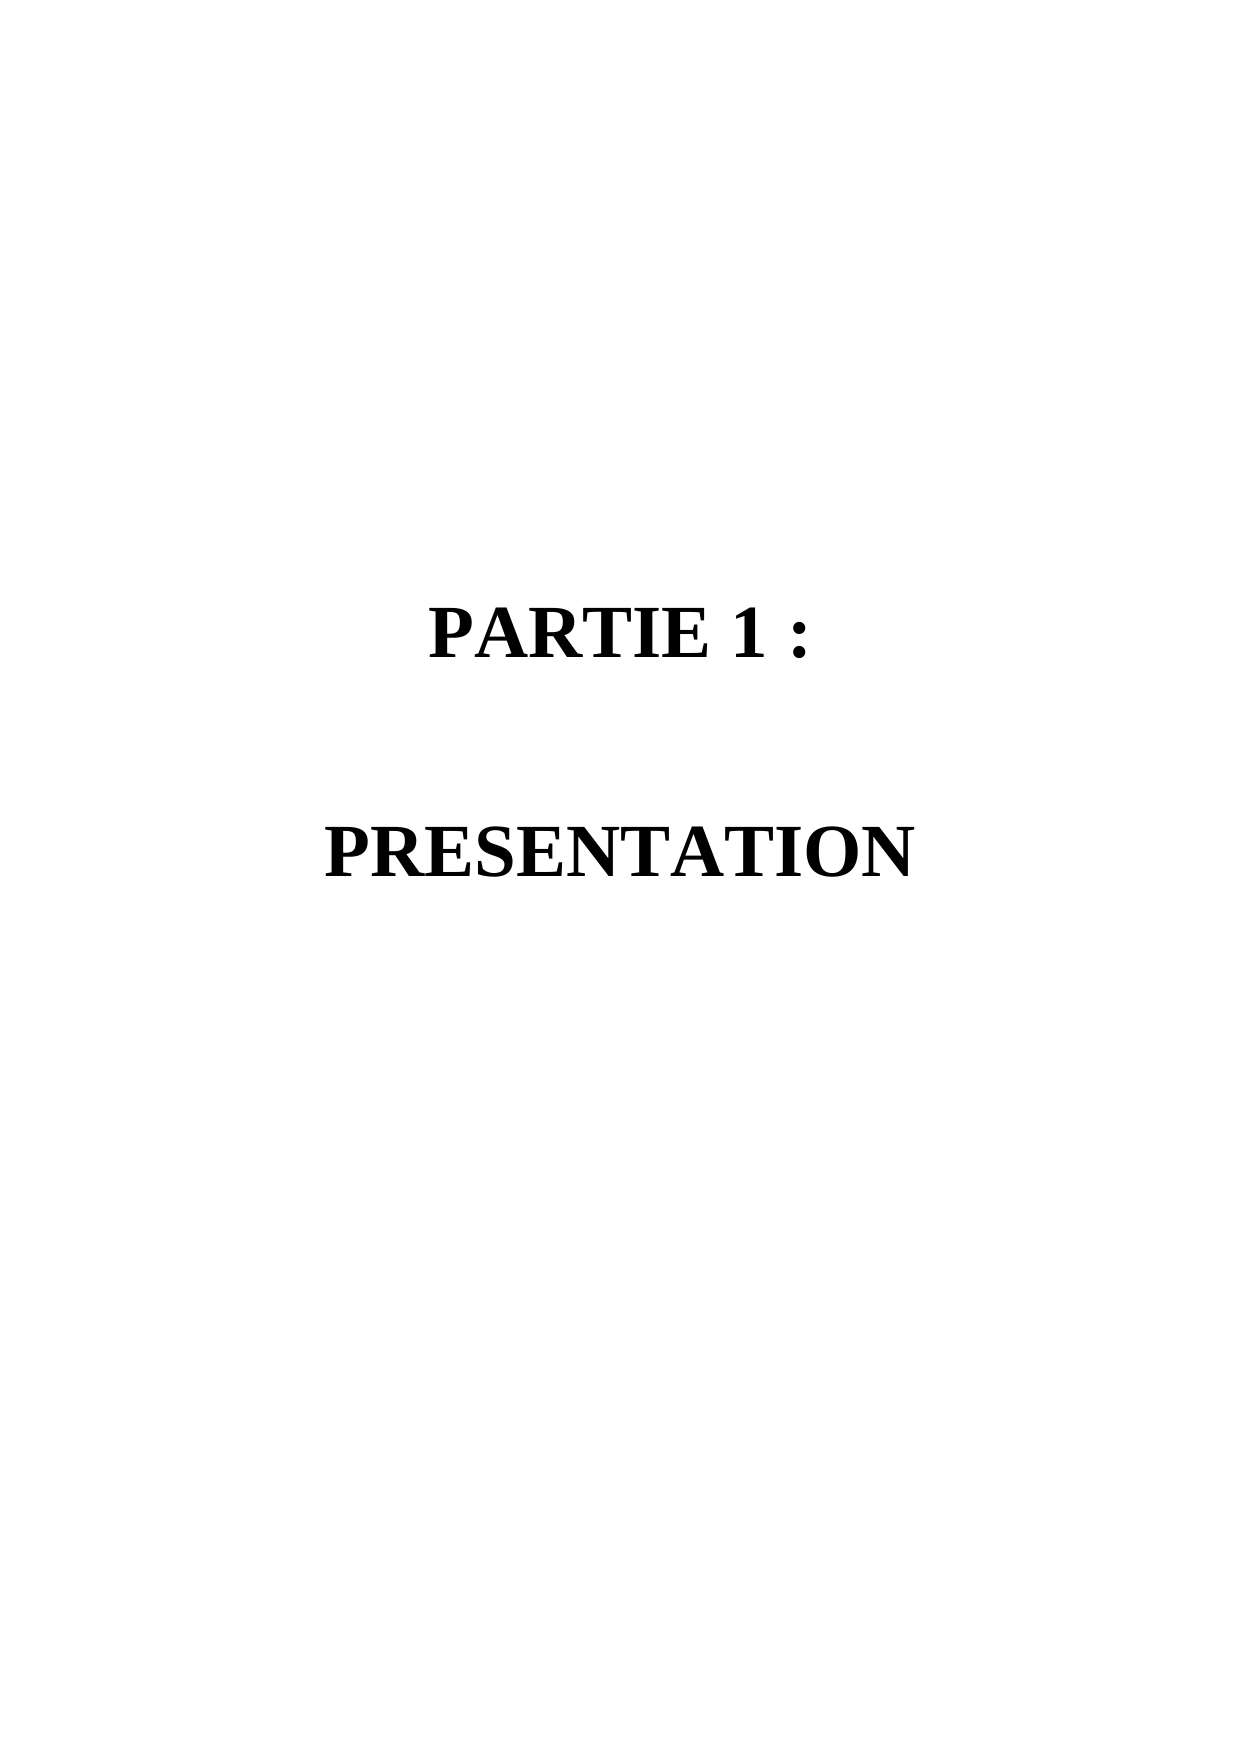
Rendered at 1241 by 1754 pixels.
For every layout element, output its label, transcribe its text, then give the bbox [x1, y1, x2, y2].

text PARTIE 1 : [148, 587, 1093, 673]
text PRESENTATION [148, 806, 1093, 893]
